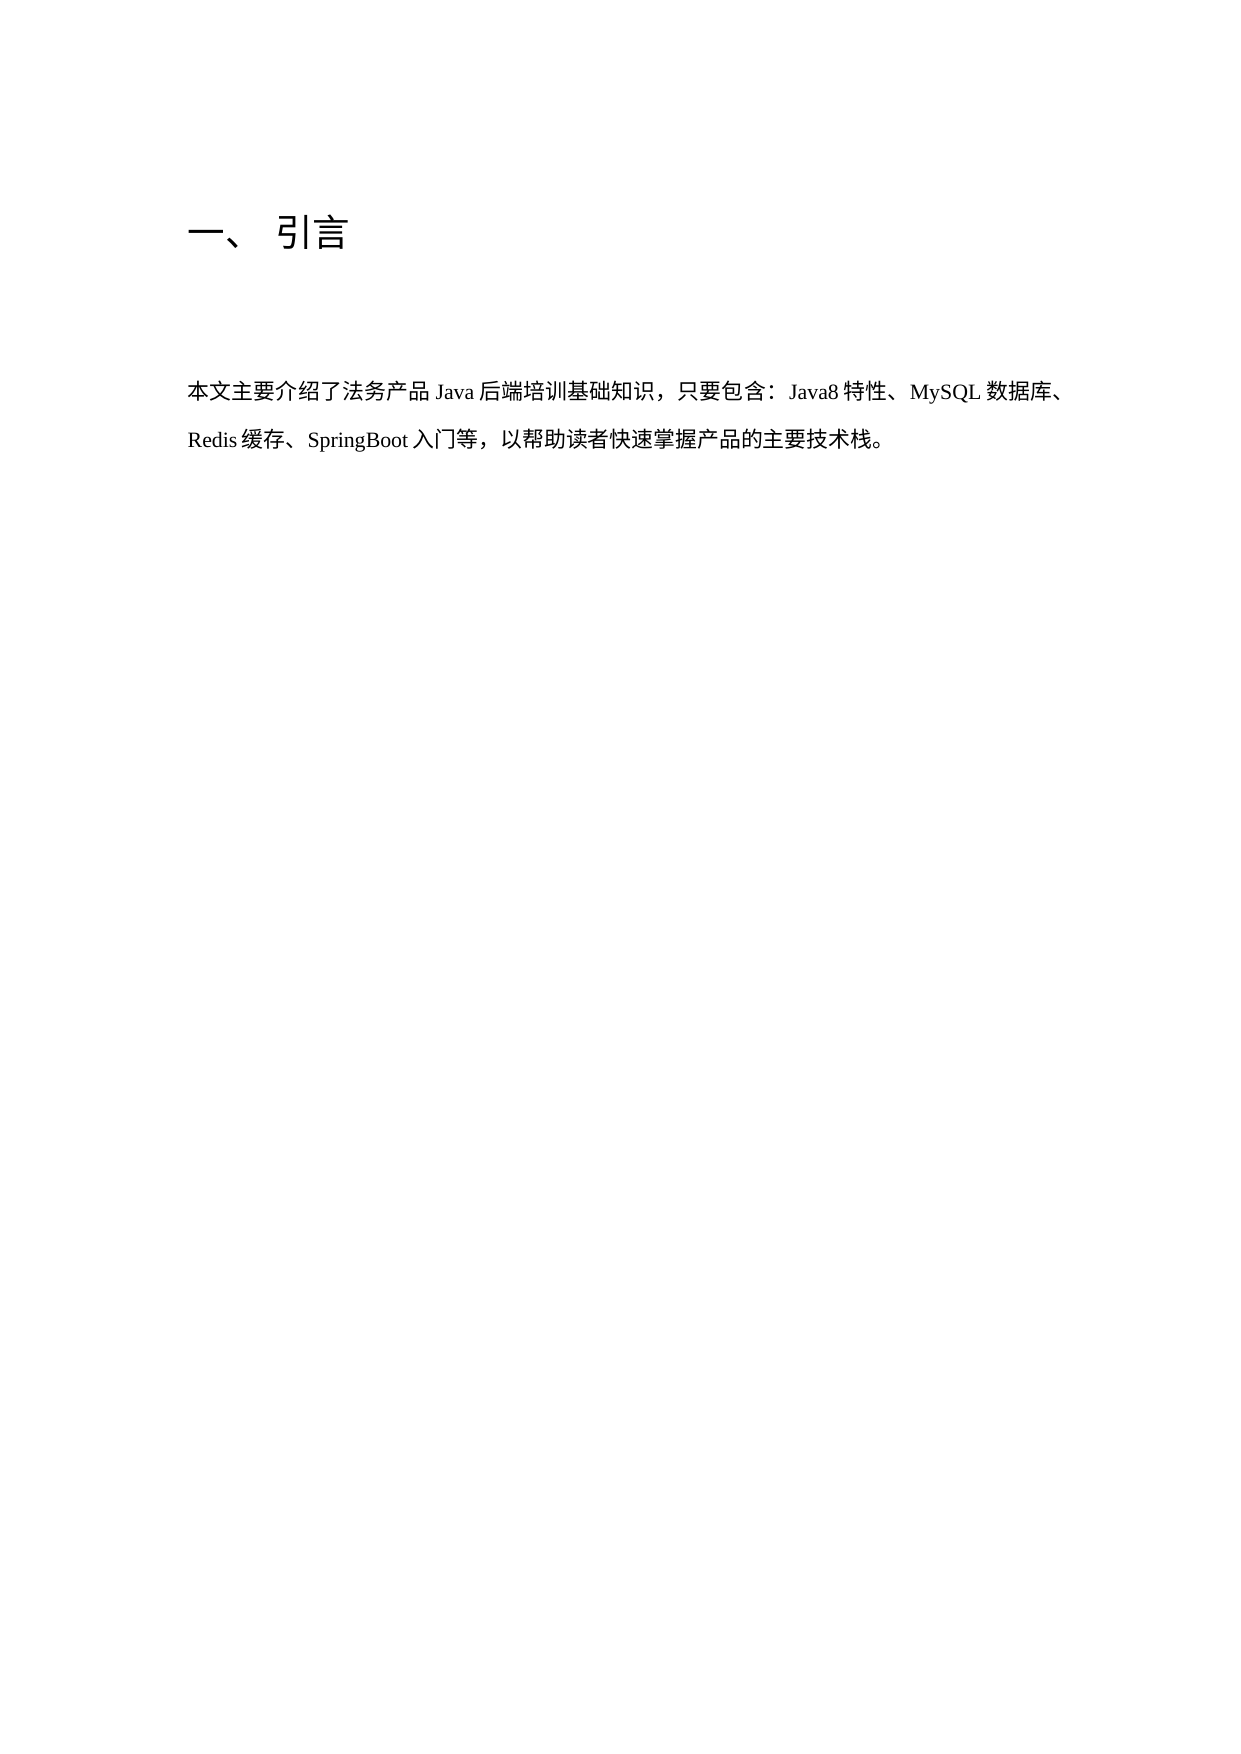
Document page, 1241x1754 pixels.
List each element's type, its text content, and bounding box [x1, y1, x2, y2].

subtitle 引言 [187, 197, 1053, 262]
text 本文主要介绍了法务产品Java后端培训基础知识，只要包含：Java8特性、MySQL数据库、Redis缓存、SpringBoot入门等，以帮助读者快速掌握产品的主要技术栈。 [187, 373, 1053, 454]
